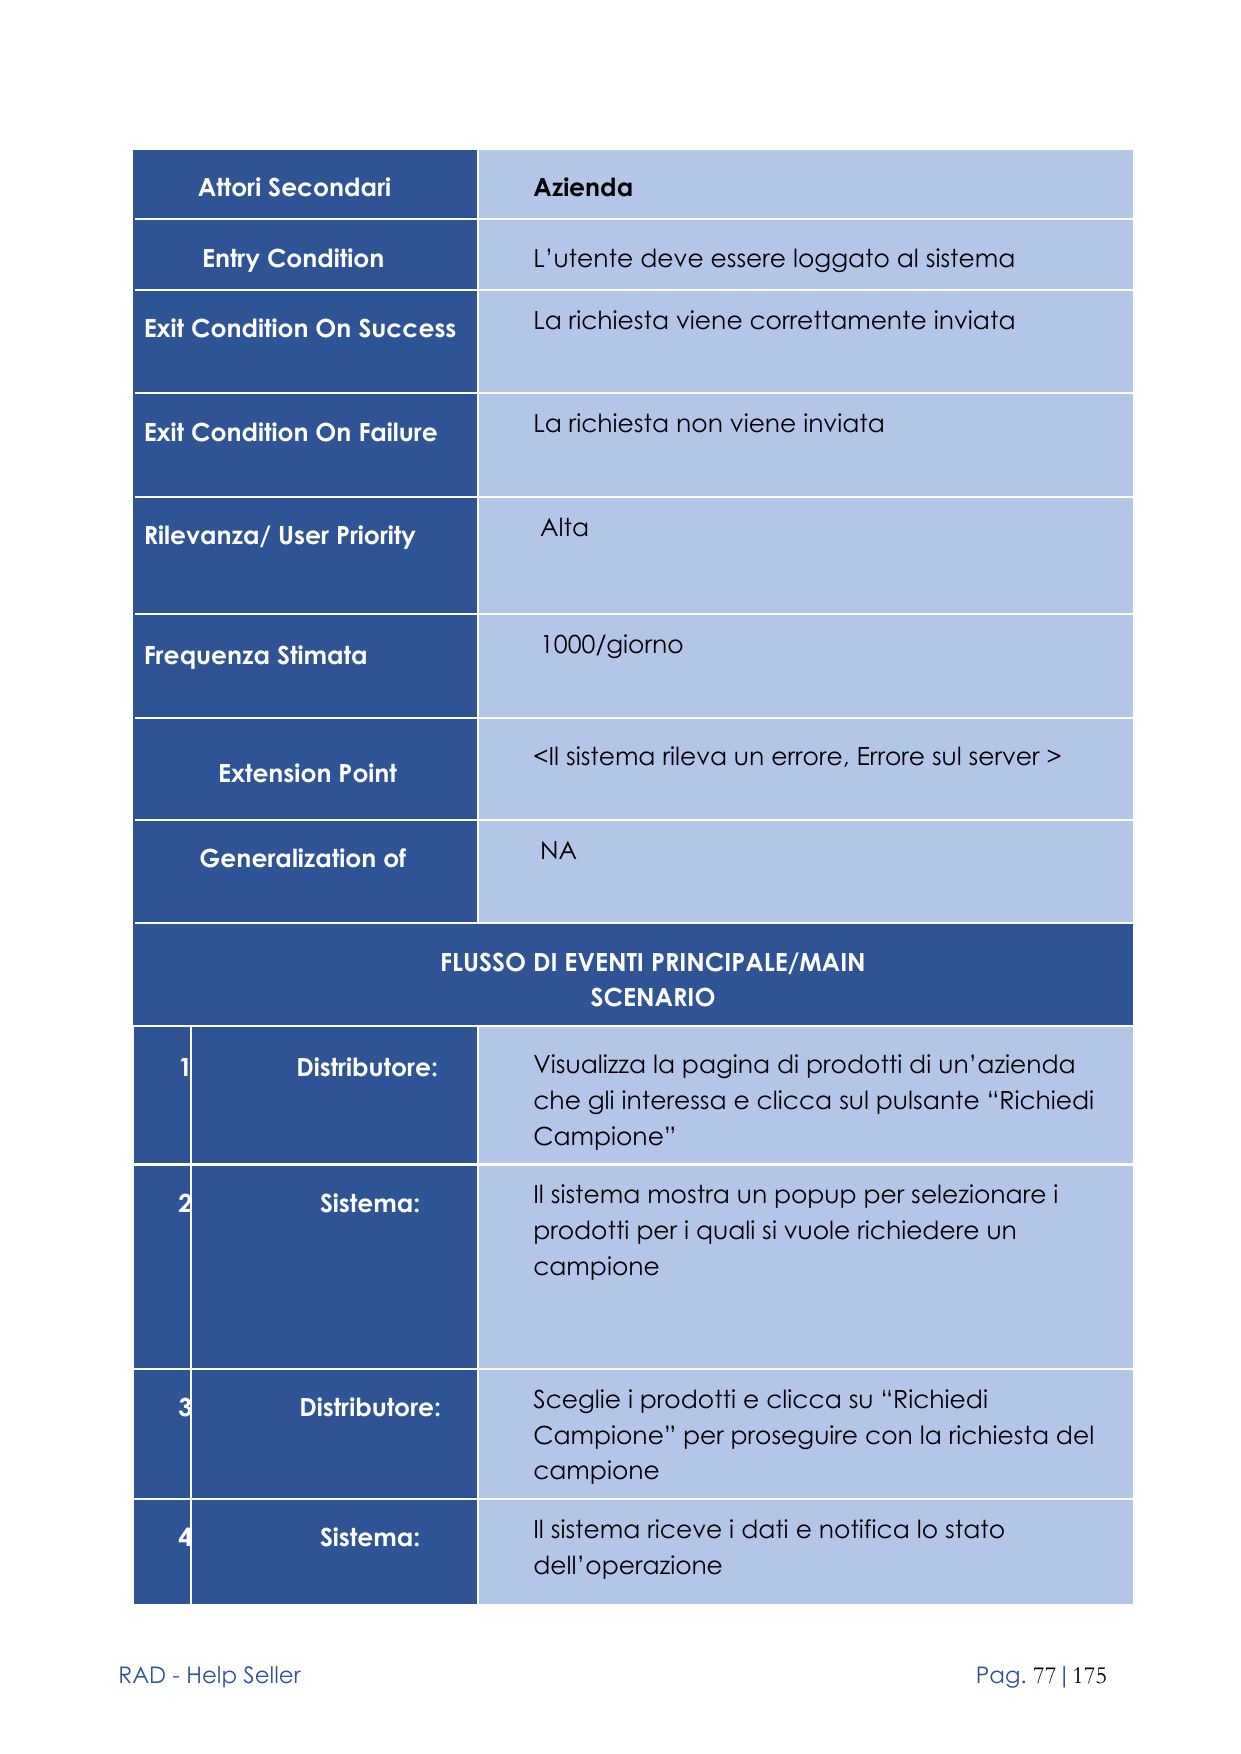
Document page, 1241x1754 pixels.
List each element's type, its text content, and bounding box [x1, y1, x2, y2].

table_cell Distributore: [192, 1370, 477, 1498]
table_cell Generalization of [133, 819, 477, 922]
table_cell Exit Condition On Success [133, 289, 477, 392]
table_cell Il sistema riceve i dati e notifica lo stato dell’operazione [479, 1500, 1133, 1604]
table_cell Exit Condition On Failure [133, 392, 477, 496]
table_cell La richiesta non viene inviata [479, 394, 1133, 496]
table_cell Entry Condition [133, 218, 477, 289]
table_cell Azienda [479, 150, 1133, 218]
table_cell Sistema: [192, 1500, 477, 1604]
table_cell 2 [134, 1166, 190, 1368]
table_cell 3 [134, 1370, 190, 1498]
table_cell <Il sistema rileva un errore, Errore sul server > [479, 719, 1133, 819]
table_cell 1 [134, 1027, 190, 1163]
table_cell Rilevanza/ User Priority [133, 496, 477, 613]
table_cell Extension Point [133, 717, 477, 819]
table_cell L’utente deve essere loggato al sistema [479, 220, 1133, 289]
table_cell Sistema: [192, 1166, 477, 1368]
table_cell La richiesta viene correttamente inviata [479, 291, 1133, 392]
table_cell Alta [479, 498, 1133, 613]
table_cell Distributore: [192, 1027, 477, 1163]
table_cell 4 [134, 1500, 190, 1604]
table_cell 1000/giorno [479, 615, 1133, 717]
table_cell NA [479, 821, 1133, 922]
table_cell Sceglie i prodotti e clicca su “Richiedi Campione” per proseguire con la richiesta del campione [479, 1370, 1133, 1498]
table_cell Attori Secondari [133, 150, 477, 218]
table_cell Frequenza Stimata [133, 613, 477, 717]
table_cell Visualizza la pagina di prodotti di un’azienda che gli interessa e clicca sul pulsante “Richiedi Campione” [479, 1027, 1133, 1163]
table_cell FLUSSO DI EVENTI PRINCIPALE/MAIN SCENARIO [133, 922, 1133, 1025]
table_cell Il sistema mostra un popup per selezionare i prodotti per i quali si vuole richiedere un campione [479, 1166, 1133, 1368]
